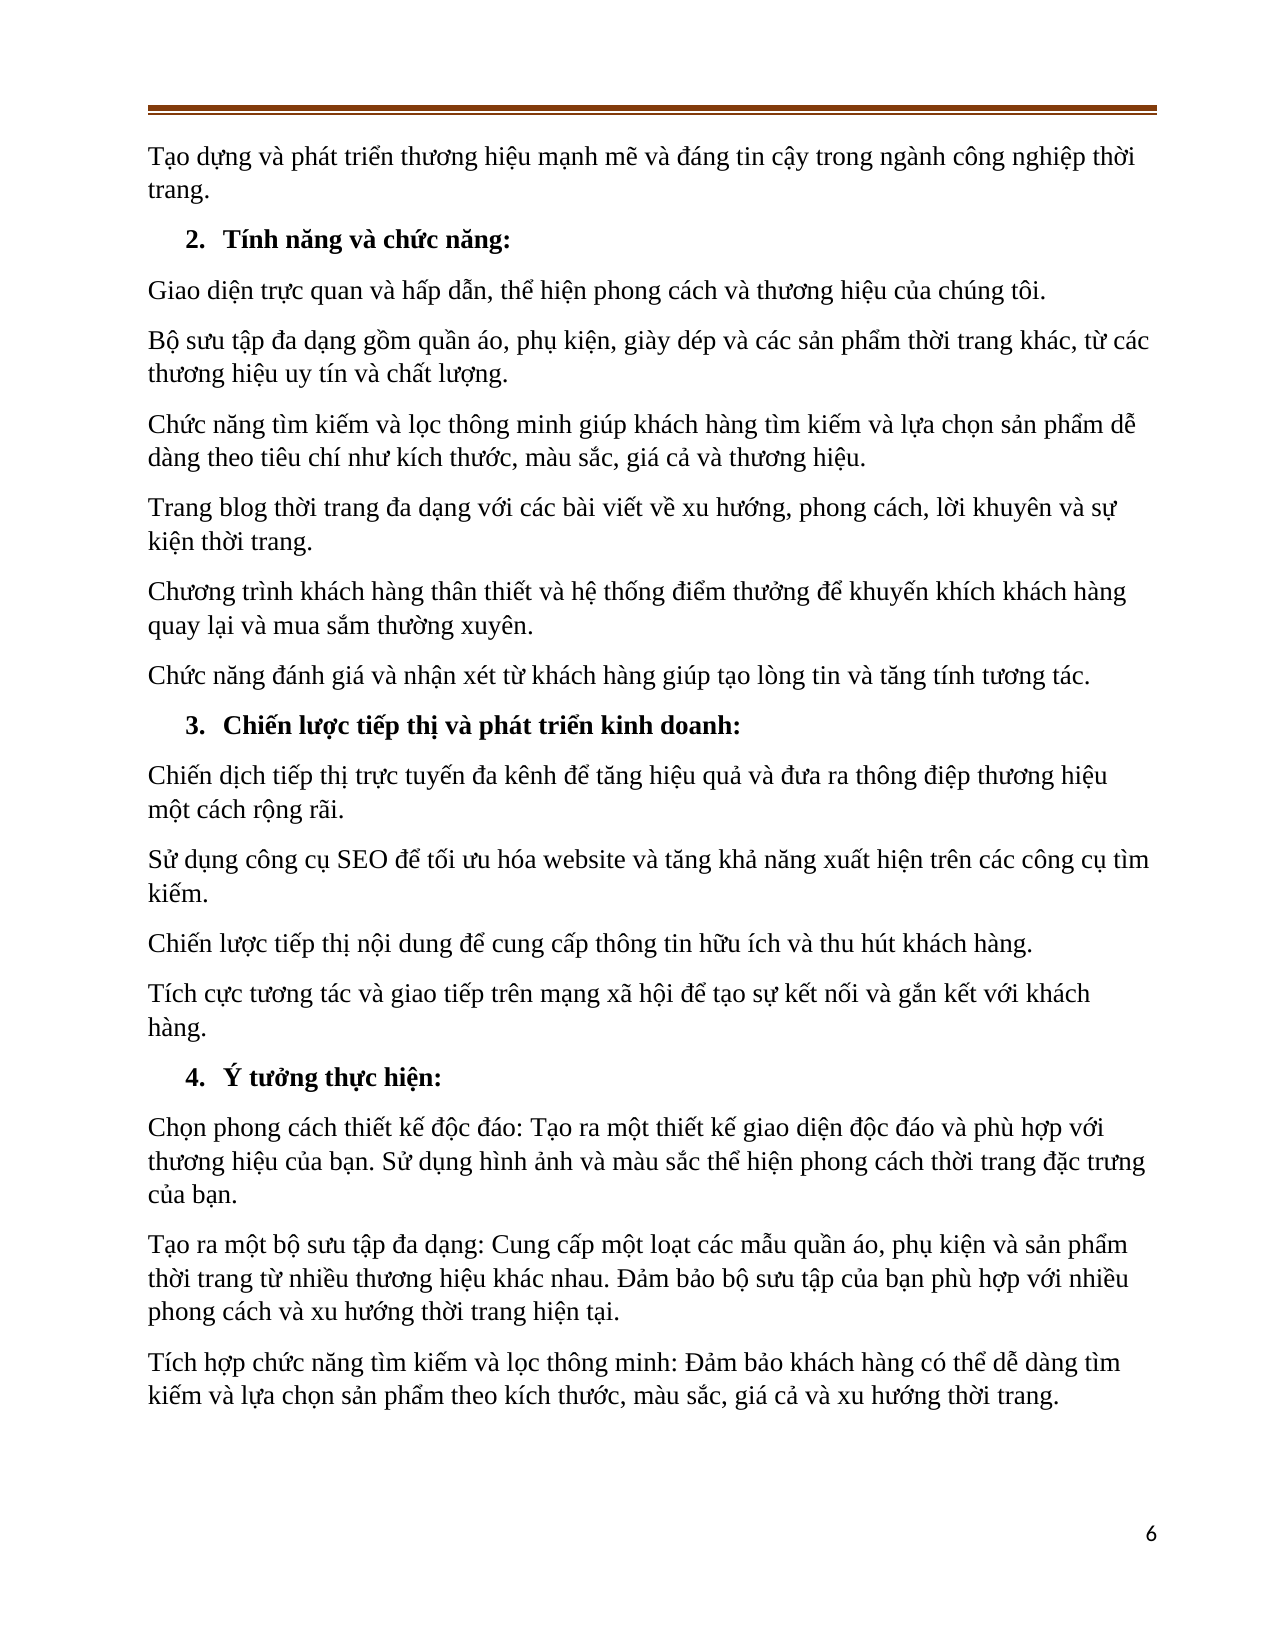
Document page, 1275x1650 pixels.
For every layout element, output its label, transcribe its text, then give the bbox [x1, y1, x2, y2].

text Chọn phong cách thiết kế độc đáo: Tạo ra một thiết kế giao diện độc đáo và phù hợp với thương hiệu của bạn. Sử dụng hình ảnh và màu sắc thể hiện phong cách thời trang đặc trưng của bạn. [148, 1111, 1157, 1209]
text Sử dụng công cụ SEO để tối ưu hóa website và tăng khả năng xuất hiện trên các công cụ tìm kiếm. [148, 843, 1157, 908]
text Tạo dựng và phát triển thương hiệu mạnh mẽ và đáng tin cậy trong ngành công nghiệp thời trang. [148, 140, 1157, 204]
list Tính năng và chức năng: [185, 224, 1157, 255]
text Chức năng tìm kiếm và lọc thông minh giúp khách hàng tìm kiếm và lựa chọn sản phẩm dễ dàng theo tiêu chí như kích thước, màu sắc, giá cả và thương hiệu. [148, 408, 1157, 472]
text Tạo ra một bộ sưu tập đa dạng: Cung cấp một loạt các mẫu quần áo, phụ kiện và sản phẩm thời trang từ nhiều thương hiệu khác nhau. Đảm bảo bộ sưu tập của bạn phù hợp với nhiều phong cách và xu hướng thời trang hiện tại. [148, 1228, 1157, 1327]
list Chiến lược tiếp thị và phát triển kinh doanh: [185, 709, 1157, 740]
text Bộ sưu tập đa dạng gồm quần áo, phụ kiện, giày dép và các sản phẩm thời trang khác, từ các thương hiệu uy tín và chất lượng. [148, 324, 1157, 389]
text Tích cực tương tác và giao tiếp trên mạng xã hội để tạo sự kết nối và gắn kết với khách hàng. [148, 977, 1157, 1042]
text Chiến dịch tiếp thị trực tuyến đa kênh để tăng hiệu quả và đưa ra thông điệp thương hiệu một cách rộng rãi. [148, 759, 1157, 824]
text Giao diện trực quan và hấp dẫn, thể hiện phong cách và thương hiệu của chúng tôi. [148, 274, 1157, 305]
text Chức năng đánh giá và nhận xét từ khách hàng giúp tạo lòng tin và tăng tính tương tác. [148, 659, 1157, 690]
text Chiến lược tiếp thị nội dung để cung cấp thông tin hữu ích và thu hút khách hàng. [148, 927, 1157, 958]
text Chương trình khách hàng thân thiết và hệ thống điểm thưởng để khuyến khích khách hàng quay lại và mua sắm thường xuyên. [148, 575, 1157, 640]
text Tích hợp chức năng tìm kiếm và lọc thông minh: Đảm bảo khách hàng có thể dễ dàng tìm kiếm và lựa chọn sản phẩm theo kích thước, màu sắc, giá cả và xu hướng thời trang. [148, 1346, 1157, 1410]
text Trang blog thời trang đa dạng với các bài viết về xu hướng, phong cách, lời khuyên và sự kiện thời trang. [148, 492, 1157, 556]
list Ý tưởng thực hiện: [185, 1061, 1157, 1092]
